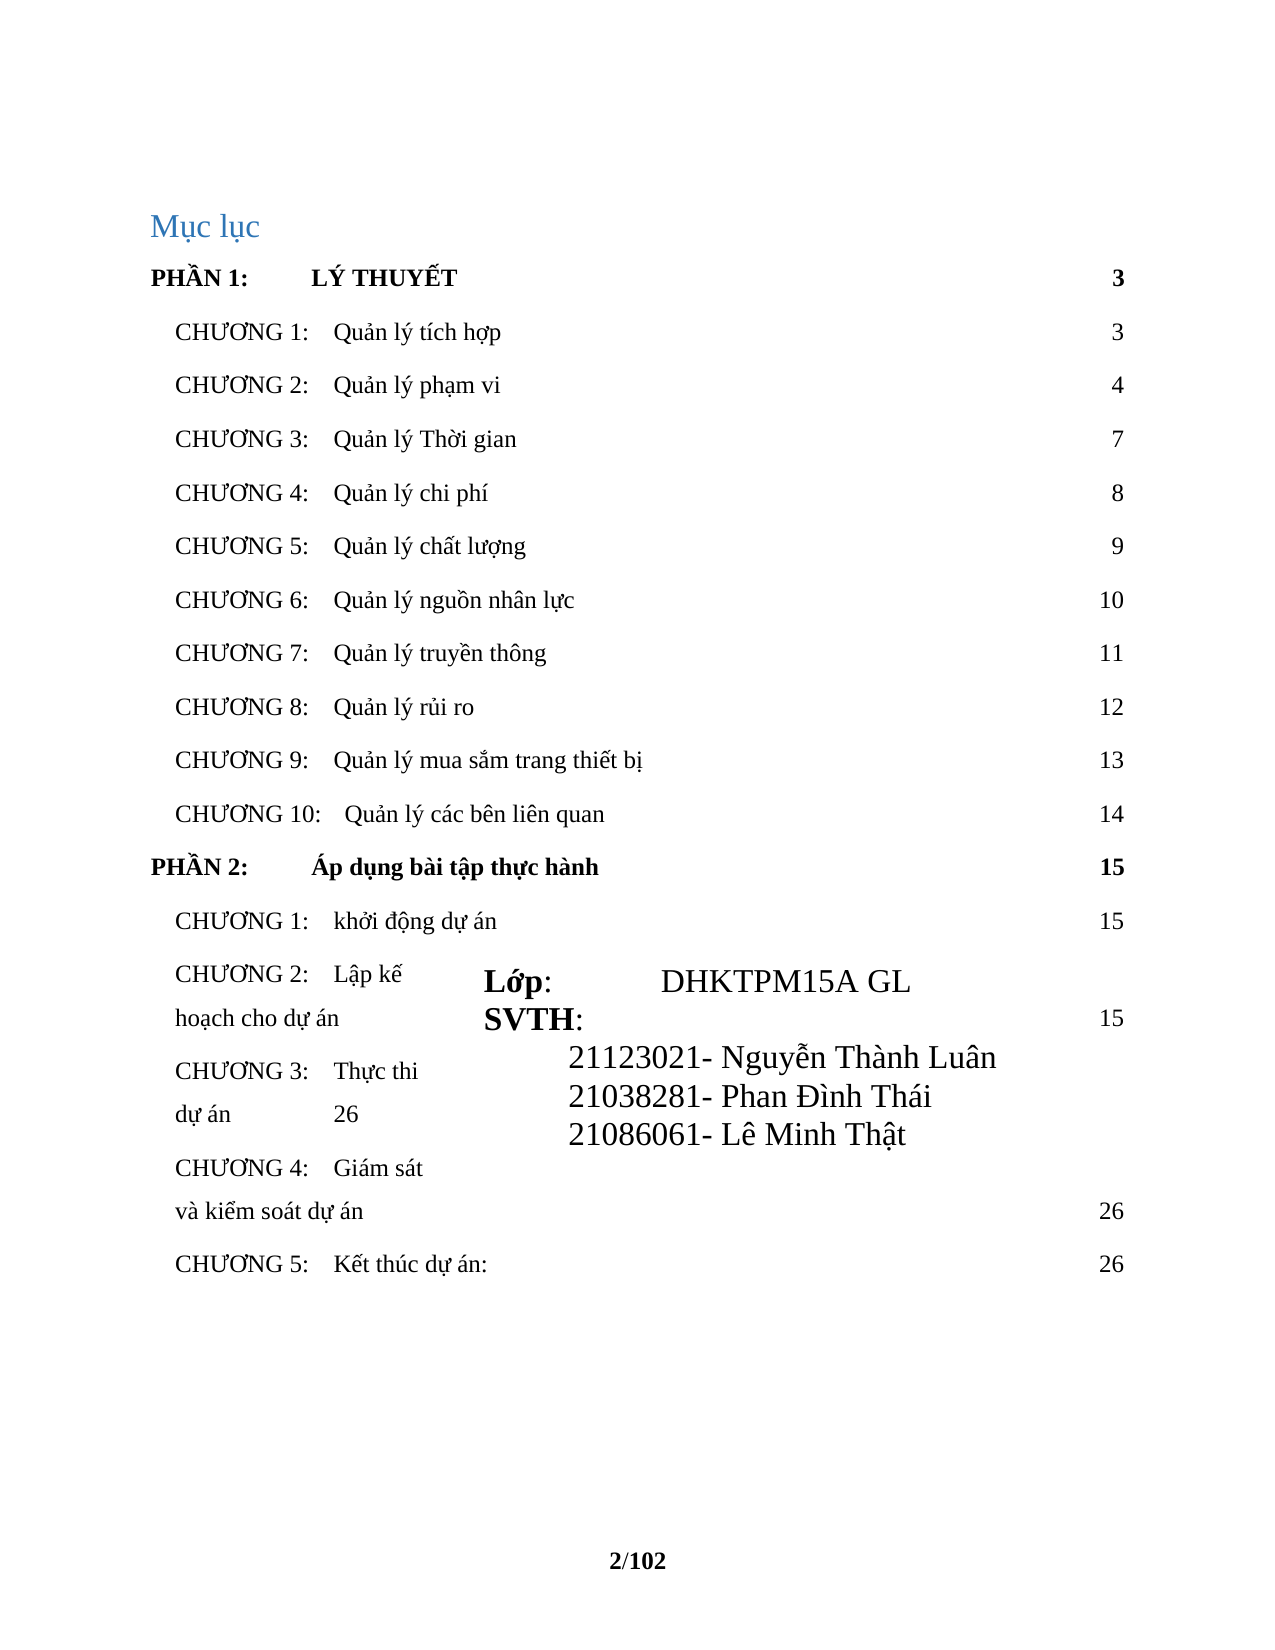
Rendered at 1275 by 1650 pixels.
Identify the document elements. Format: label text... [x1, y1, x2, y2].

text Mục lục [150, 206, 1125, 244]
